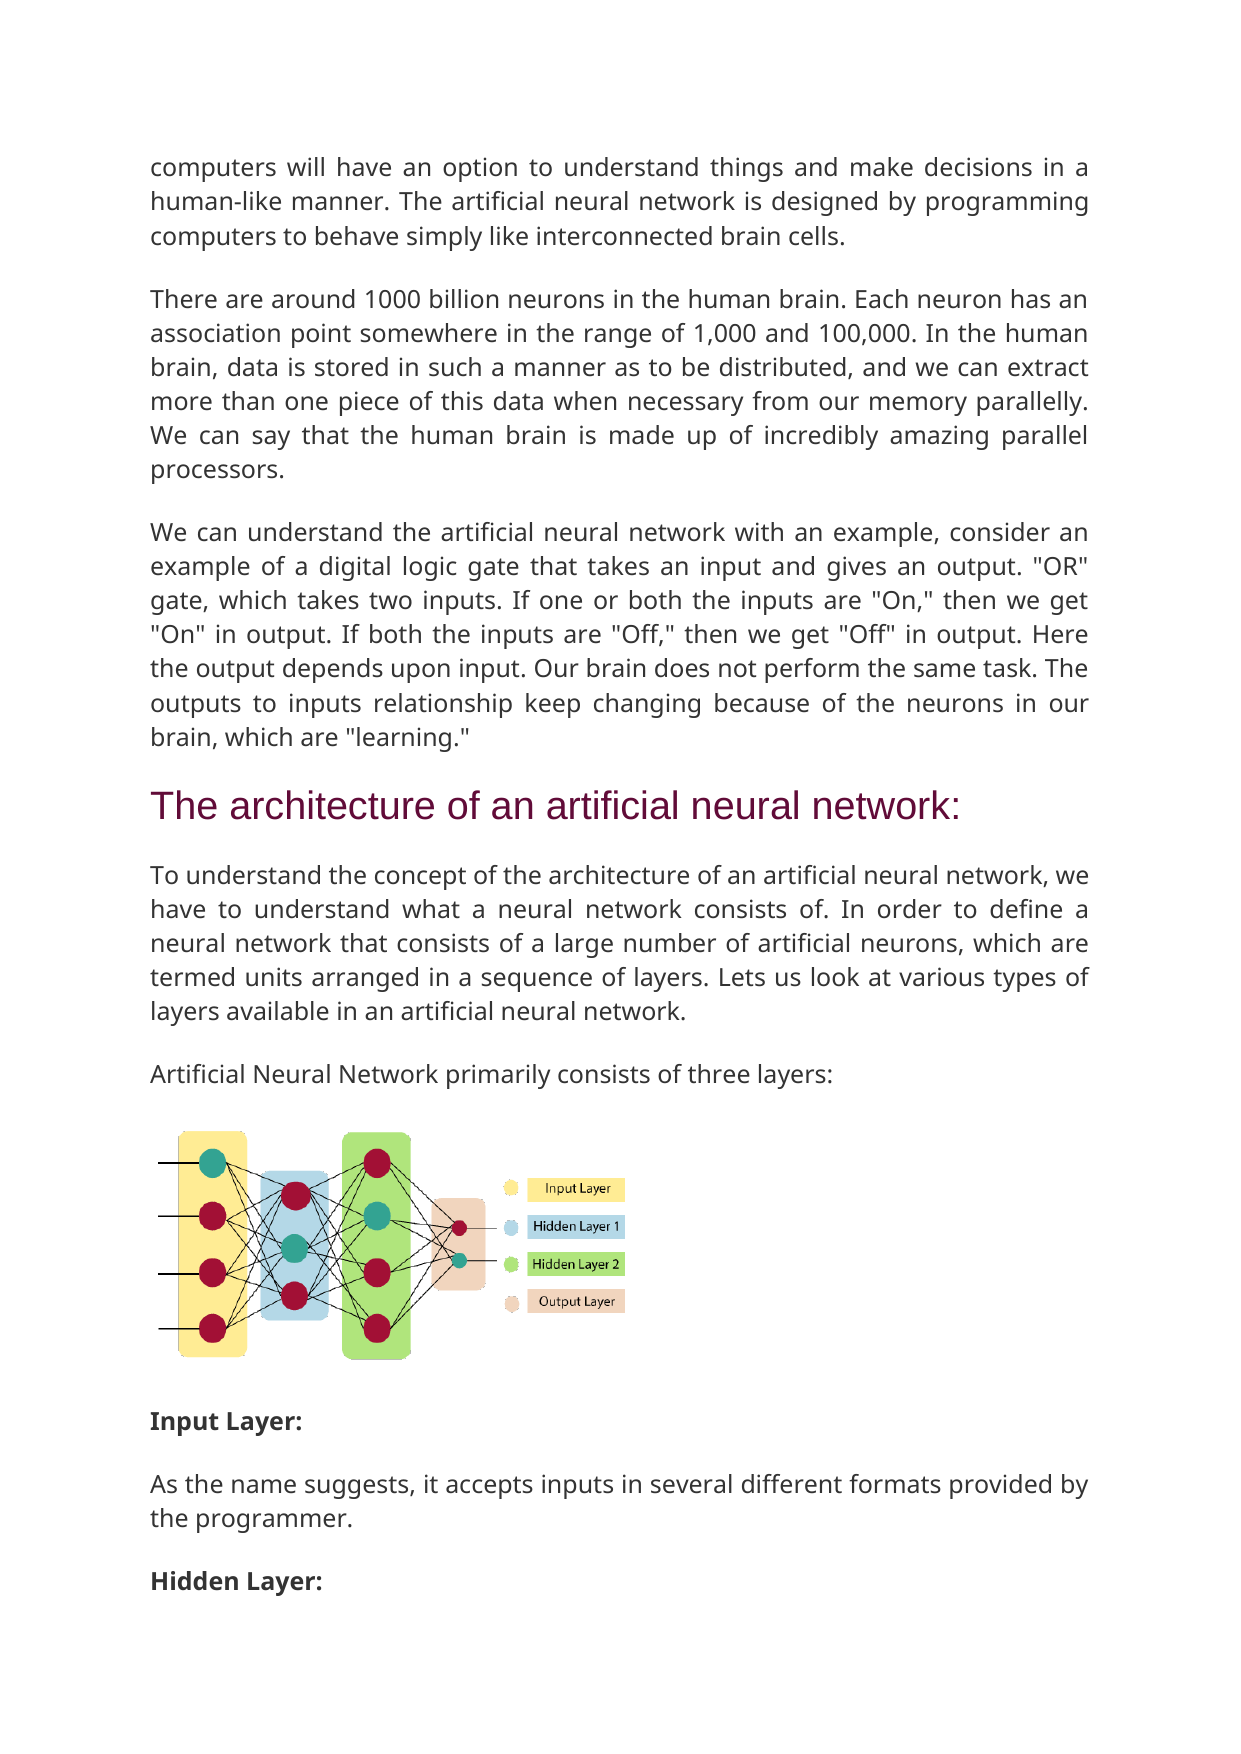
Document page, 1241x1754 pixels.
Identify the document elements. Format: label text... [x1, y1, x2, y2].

text There are around 1000 billion neurons in the human brain. Each neuron has an association point somewhere in the range of 1,000 and 100,000. In the human brain, data is stored in such a manner as to be distributed, and we can extract more than one piece of this data when necessary from our memory parallelly. We can say that the human brain is made up of incredibly amazing parallel processors. [150, 281, 1090, 486]
picture [150, 1120, 633, 1372]
text We can understand the artificial neural network with an example, consider an example of a digital logic gate that takes an input and gives an output. "OR" gate, which takes two inputs. If one or both the inputs are "On," then we get "On" in output. If both the inputs are "Off," then we get "Off" in output. Here the output depends upon input. Our brain does not perform the same task. The outputs to inputs relationship keep changing because of the neurons in our brain, which are "learning." [150, 515, 1090, 753]
text Input Layer: [150, 1403, 1090, 1437]
text Hidden Layer: [150, 1564, 1090, 1598]
text Artificial Neural Network primarily consists of three layers: [150, 1057, 1090, 1091]
text To understand the concept of the architecture of an artificial neural network, we have to understand what a neural network consists of. In order to define a neural network that consists of a large number of artificial neurons, which are termed units arranged in a sequence of layers. Lets us look at various types of layers available in an artificial neural network. [150, 857, 1090, 1028]
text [150, 150, 1090, 252]
subtitle The architecture of an artificial neural network: [150, 782, 1090, 828]
text As the name suggests, it accepts inputs in several different formats provided by the programmer. [150, 1466, 1090, 1534]
